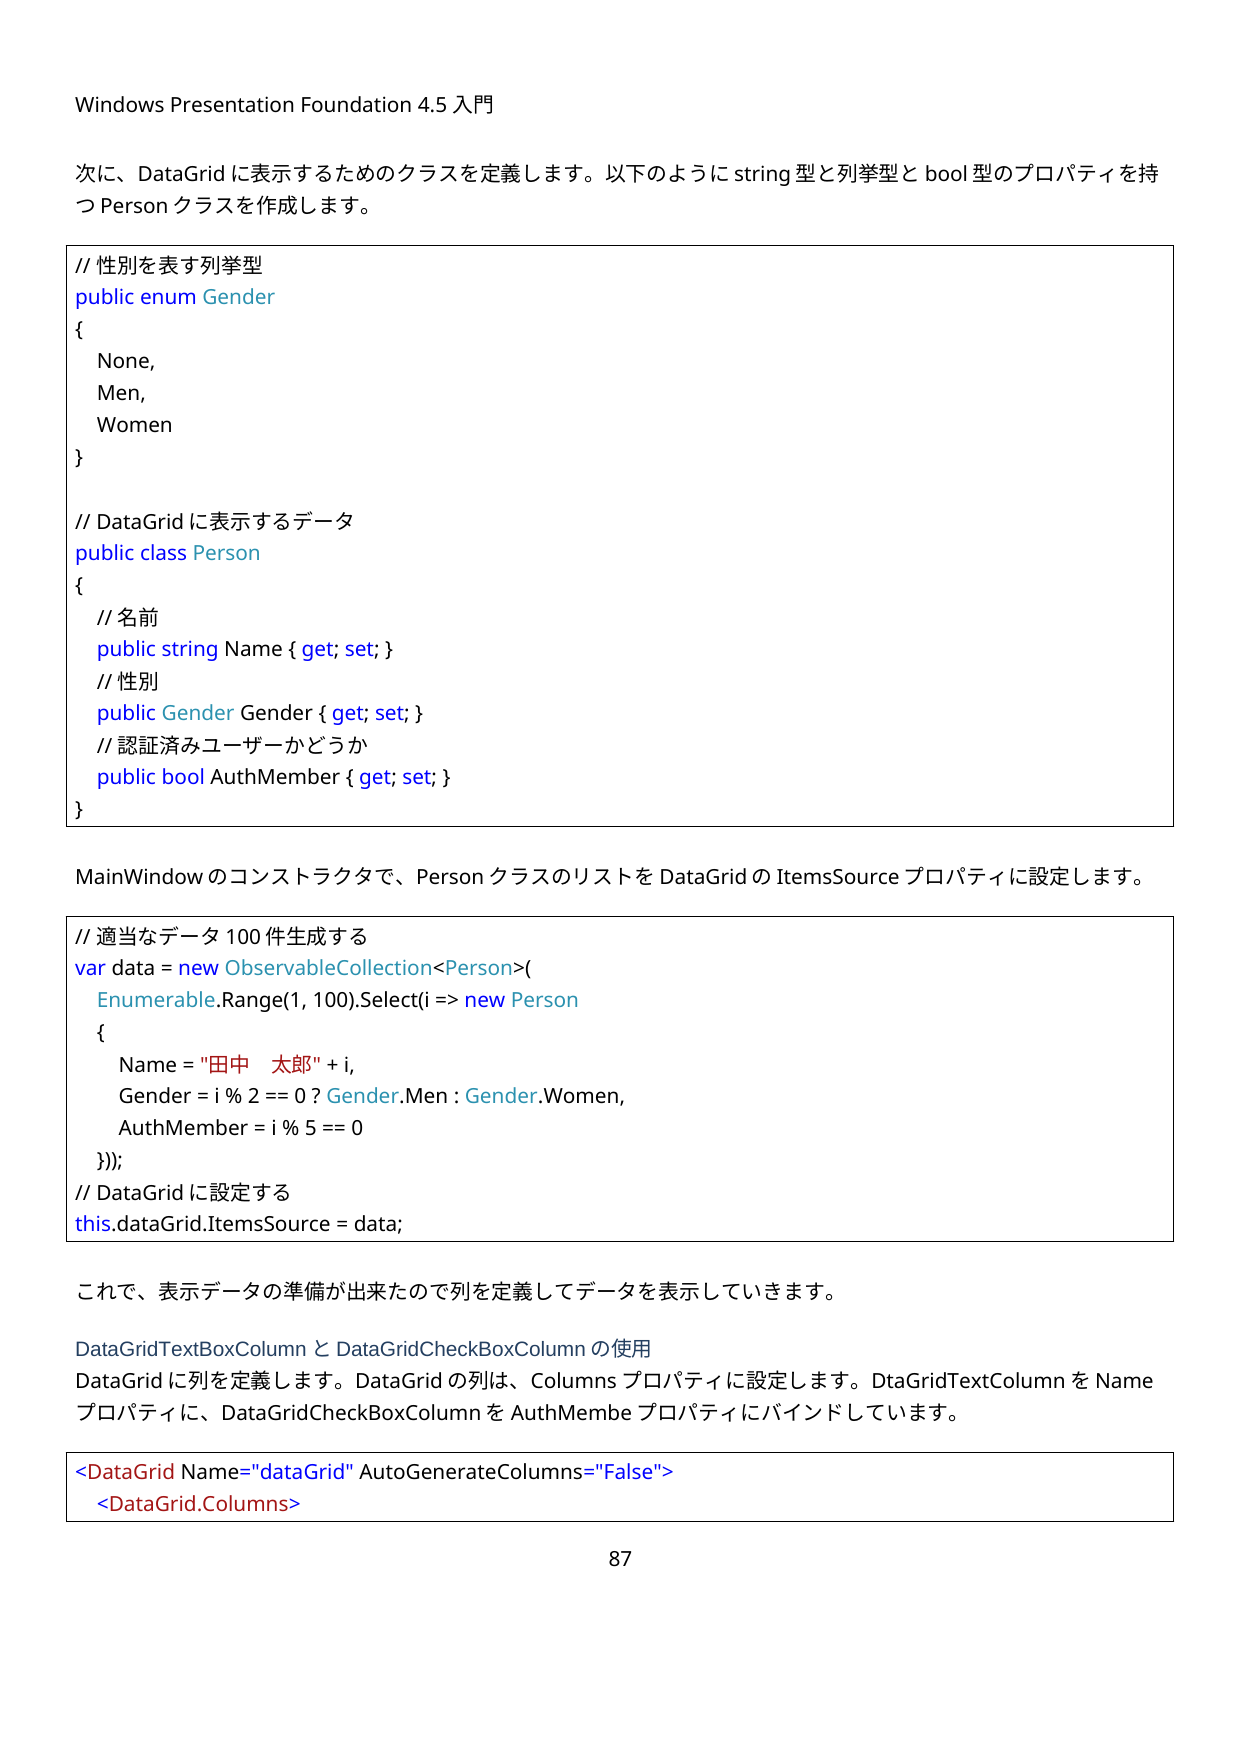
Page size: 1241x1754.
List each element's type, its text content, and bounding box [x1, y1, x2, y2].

text public Gender Gender { get; set; } [75, 696, 1165, 728]
text Men, [75, 376, 1165, 408]
text // 性別を表す列挙型 [67, 246, 1173, 280]
text { [75, 568, 1165, 600]
text // DataGridに表示するデータ [75, 504, 1165, 536]
text var data = new ObservableCollection<Person>( [75, 951, 1165, 983]
text これで、表示データの準備が出来たので列を定義してデータを表示していきます。 [75, 1274, 1165, 1306]
text // 名前 [75, 600, 1165, 632]
text <DataGrid Name="dataGrid" AutoGenerateColumns="False"> [67, 1453, 1173, 1484]
text public class Person [75, 536, 1165, 568]
text AuthMember = i % 5 == 0 [75, 1111, 1165, 1143]
text // 適当なデータ100件生成する [67, 917, 1173, 951]
text // DataGridに設定する [75, 1175, 1165, 1204]
text { [75, 1015, 1165, 1047]
text Name = "田中 太郎" + i, [75, 1047, 1165, 1079]
text public string Name { get; set; } [75, 632, 1165, 664]
text MainWindowのコンストラクタで、PersonクラスのリストをDataGridのItemsSourceプロパティに設定します。 [75, 859, 1165, 891]
text } [75, 440, 1165, 472]
text 次に、DataGridに表示するためのクラスを定義します。以下のようにstring型と列挙型とbool型のプロパティを持つPersonクラスを作成します。 [75, 156, 1165, 220]
text Gender = i % 2 == 0 ? Gender.Men : Gender.Women, [75, 1079, 1165, 1111]
text { [75, 312, 1165, 344]
text public bool AuthMember { get; set; } [75, 760, 1165, 789]
text Enumerable.Range(1, 100).Select(i => new Person [75, 983, 1165, 1015]
subtitle DataGridTextBoxColumnとDataGridCheckBoxColumnの使用 [75, 1331, 1165, 1363]
text <DataGrid.Columns> [67, 1484, 1173, 1521]
text } [67, 789, 1173, 826]
text DataGridに列を定義します。DataGridの列は、Columnsプロパティに設定します。DtaGridTextColumnをNameプロパティに、DataGridCheckBoxColumnをAuthMembeプロパティにバインドしています。 [75, 1363, 1165, 1427]
text // 性別 [75, 664, 1165, 696]
text public enum Gender [75, 280, 1165, 312]
text Women [75, 408, 1165, 440]
text // 認証済みユーザーかどうか [75, 728, 1165, 760]
text None, [75, 344, 1165, 376]
text })); [75, 1143, 1165, 1175]
text this.dataGrid.ItemsSource = data; [67, 1204, 1173, 1241]
